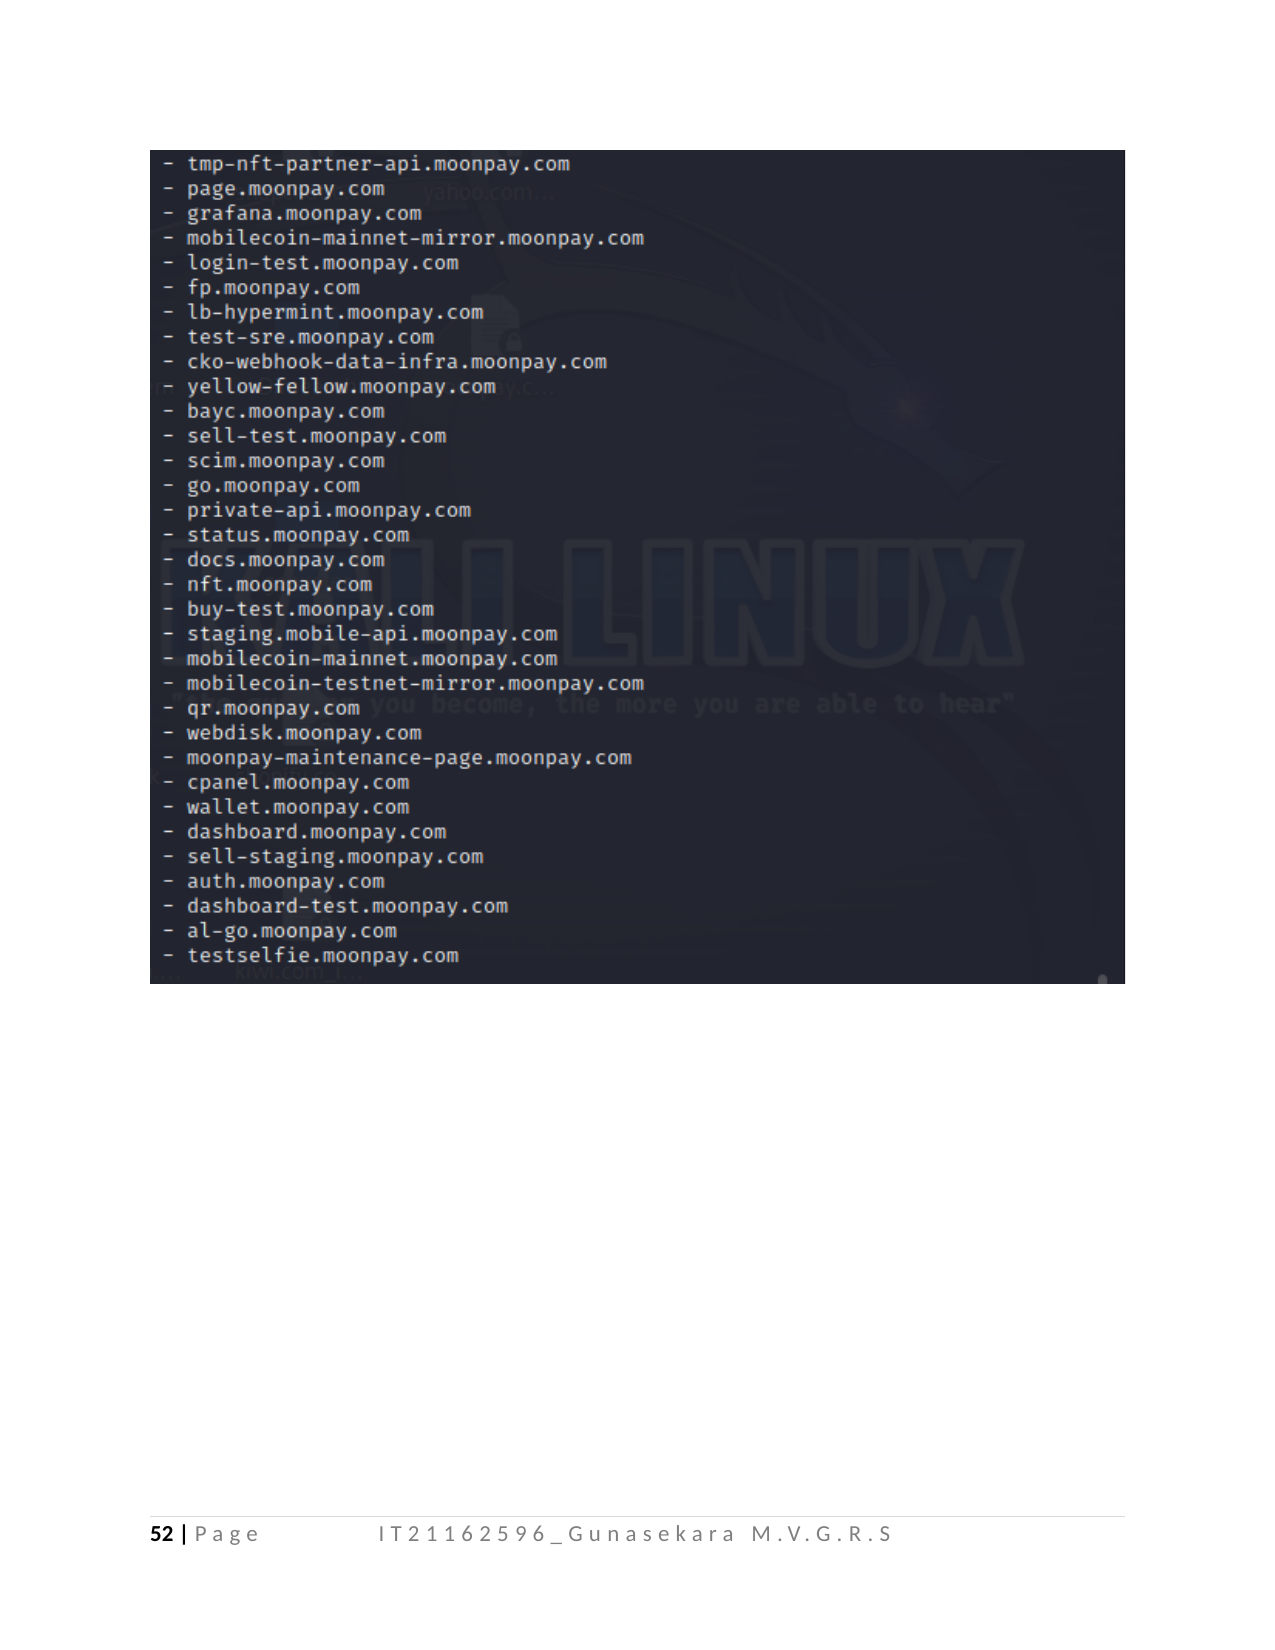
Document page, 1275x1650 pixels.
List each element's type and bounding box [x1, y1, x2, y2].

picture [150, 150, 1125, 984]
